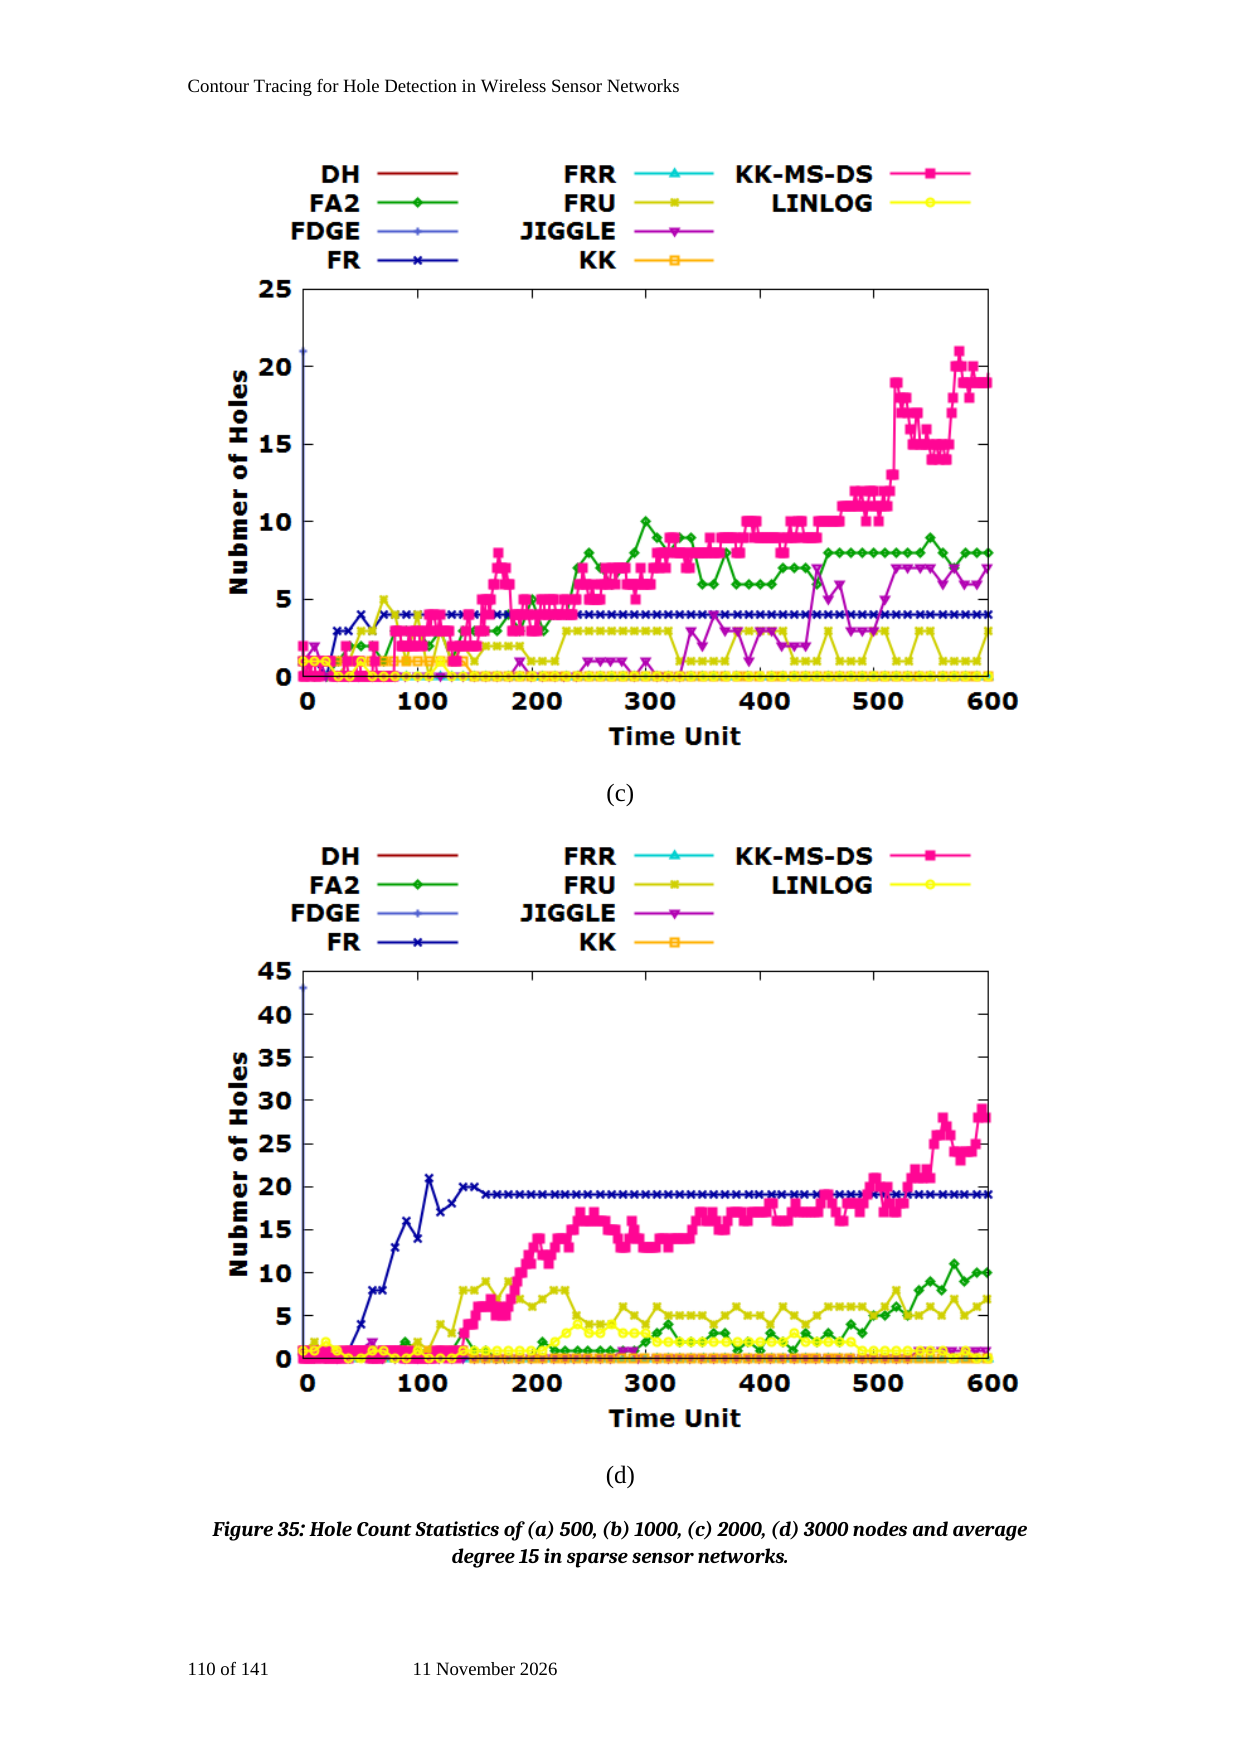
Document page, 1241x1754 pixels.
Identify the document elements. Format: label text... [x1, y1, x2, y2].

picture [217, 150, 1023, 754]
list (d) [187, 1460, 1053, 1489]
picture [217, 832, 1023, 1436]
text (c) [187, 778, 1053, 807]
